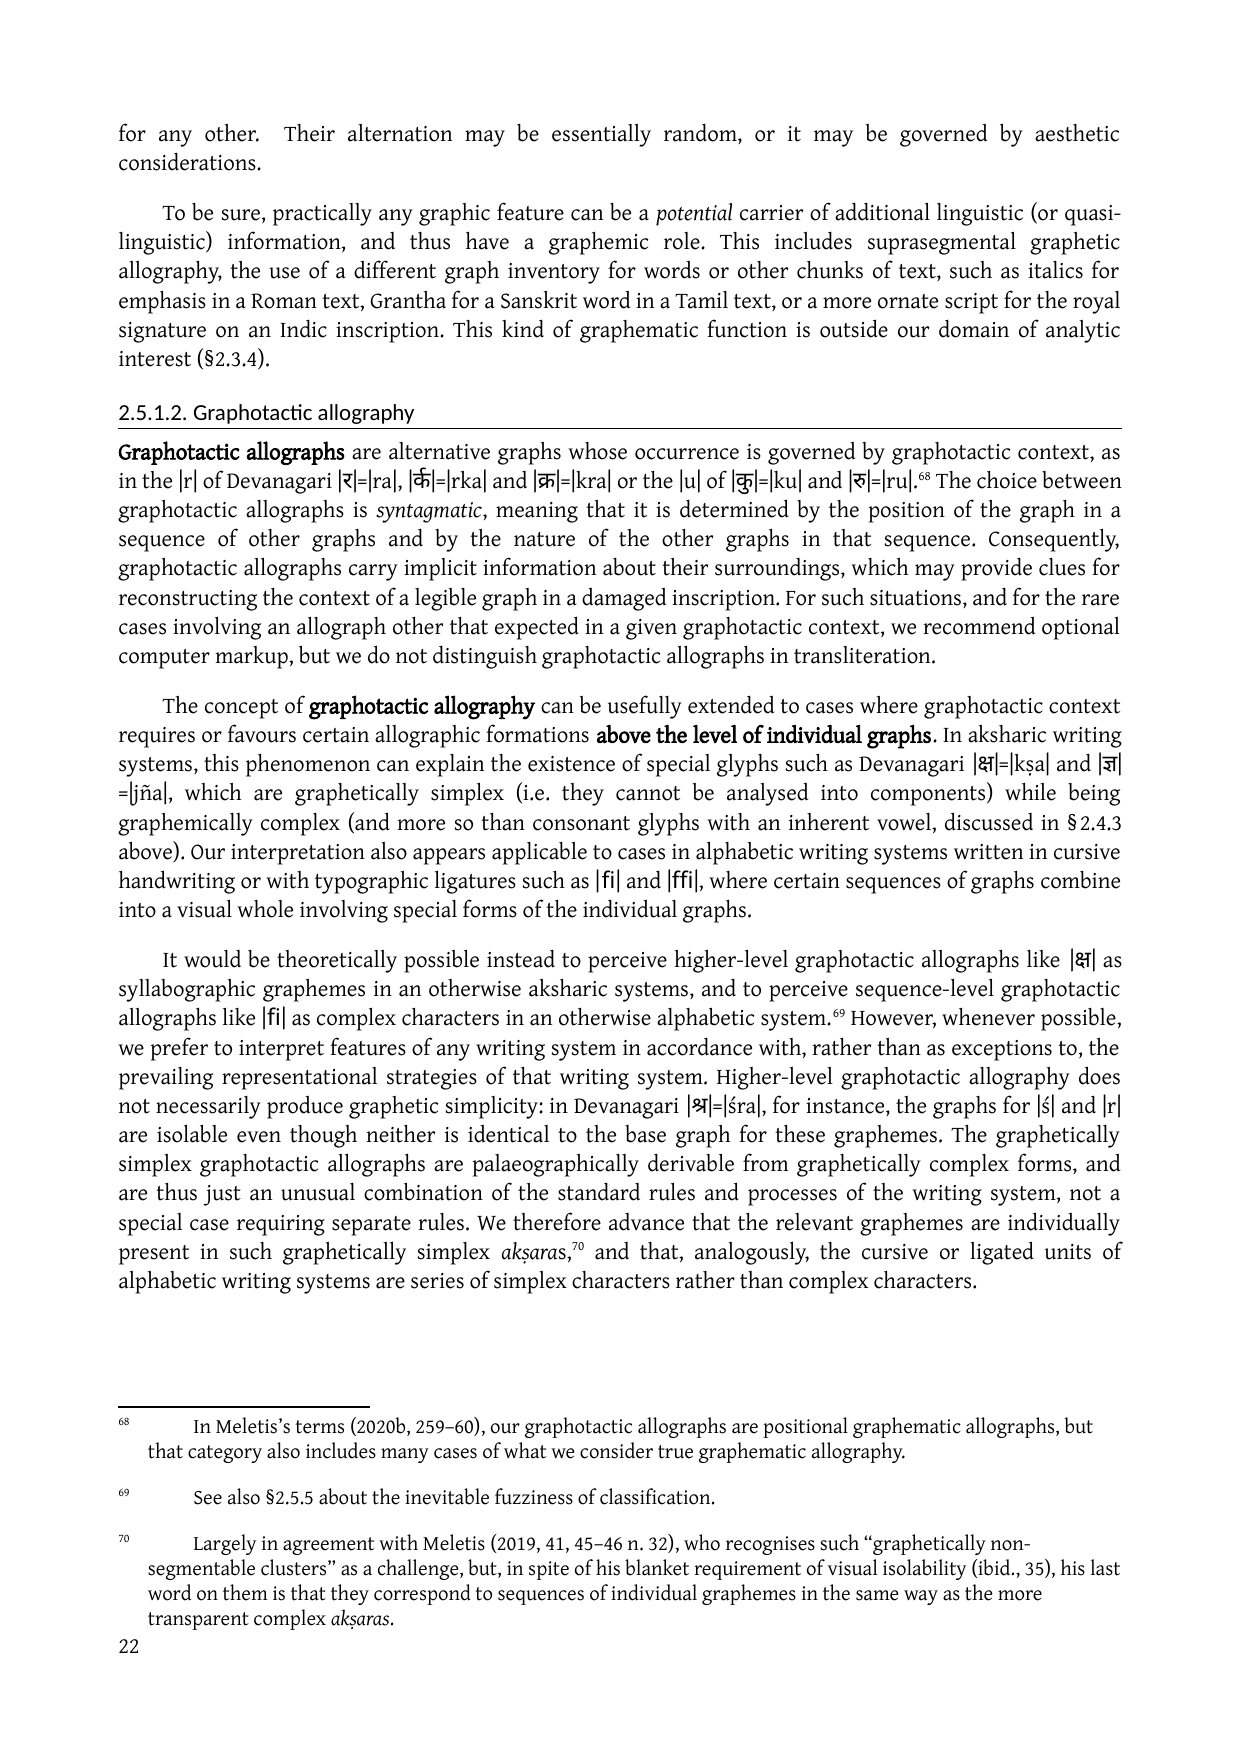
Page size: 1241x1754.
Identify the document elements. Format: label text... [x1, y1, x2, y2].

subtitle Graphotactic allography [118, 397, 1122, 428]
text It would be theoretically possible instead to perceive higher-level graphotactic allographs like |क्ष| as syllabographic graphemes in an otherwise aksharic systems, and to perceive sequence-level graphotactic allographs like |ﬁ| as complex characters in an otherwise alphabetic system. However, whenever possible, we prefer to interpret features of any writing system in accordance with, rather than as exceptions to, the prevailing representational strategies of that writing system. Higher-level graphotactic allography does not necessarily produce graphetic simplicity: in Devanagari |श्र|=|śra|, for instance, the graphs for |ś| and |r| are isolable even though neither is identical to the base graph for these graphemes. The graphetically simplex graphotactic allographs are palaeographically derivable from graphetically complex forms, and are thus just an unusual combination of the standard rules and processes of the writing system, not a special case requiring separate rules. We therefore advance that the relevant graphemes are individually present in such graphetically simplex akṣaras, and that, analogously, the cursive or ligated units of alphabetic writing systems are series of simplex characters rather than complex characters. [118, 944, 1122, 1294]
text The concept of graphotactic allography can be usefully extended to cases where graphotactic context requires or favours certain allographic formations above the level of individual graphs. In aksharic writing systems, this phenomenon can explain the existence of special glyphs such as Devanagari |क्ष|=|kṣa| and |ज्ञ|=|jña|, which are graphetically simplex (i.e. they cannot be analysed into components) while being graphemically complex (and more so than consonant glyphs with an inherent vowel, discussed in §2.4.3 above). Our interpretation also appears applicable to cases in alphabetic writing systems written in cursive handwriting or with typographic ligatures such as |ﬁ| and |ﬃ|, where certain sequences of graphs combine into a visual whole involving special forms of the individual graphs. [118, 690, 1122, 923]
text To be sure, practically any graphic feature can be a potential carrier of additional linguistic (or quasi-linguistic) information, and thus have a graphemic role. This includes suprasegmental graphetic allography, the use of a different graph inventory for words or other chunks of text, such as italics for emphasis in a Roman text, Grantha for a Sanskrit word in a Tamil text, or a more ornate script for the royal signature on an Indic inscription. This kind of graphematic function is outside our domain of analytic interest (§2.3.4). [118, 197, 1122, 372]
text Graphotactic allographs are alternative graphs whose occurrence is governed by graphotactic context, as in the |r| of Devanagari |र|=|ra|, |र्क|=|rka| and |क्र|=|kra| or the |u| of |कु|=|ku| and |रु|=|ru|. The choice between graphotactic allographs is syntagmatic, meaning that it is determined by the position of the graph in a sequence of other graphs and by the nature of the other graphs in that sequence. Consequently, graphotactic allographs carry implicit information about their surroundings, which may provide clues for reconstructing the context of a legible graph in a damaged inscription. For such situations, and for the rare cases involving an allograph other that expected in a given graphotactic context, we recommend optional computer markup, but we do not distinguish graphotactic allographs in transliteration. [118, 436, 1122, 669]
text Graphetic allographs are alternative graphs which do not signify any linguistic information other than that contained in the corresponding grapheme, as in Roman |a| - |a| - |a| and in Devanagari |अ| - |अ| - |अ| or |झ| - |झ| - |झ|. The scope of our term ‘graphetic allography’ also includes the trivial variation between instances of a particular graph written in the same hand or printed in the same font, although in other contexts of research it may be useful to treat this most superficial kind of allography separately. The choice between graphetic allographs is paradigmatic, meaning that any one of a set can be freely swapped for any other. Their alternation may be essentially random, or it may be governed by aesthetic considerations. [118, 118, 1122, 176]
